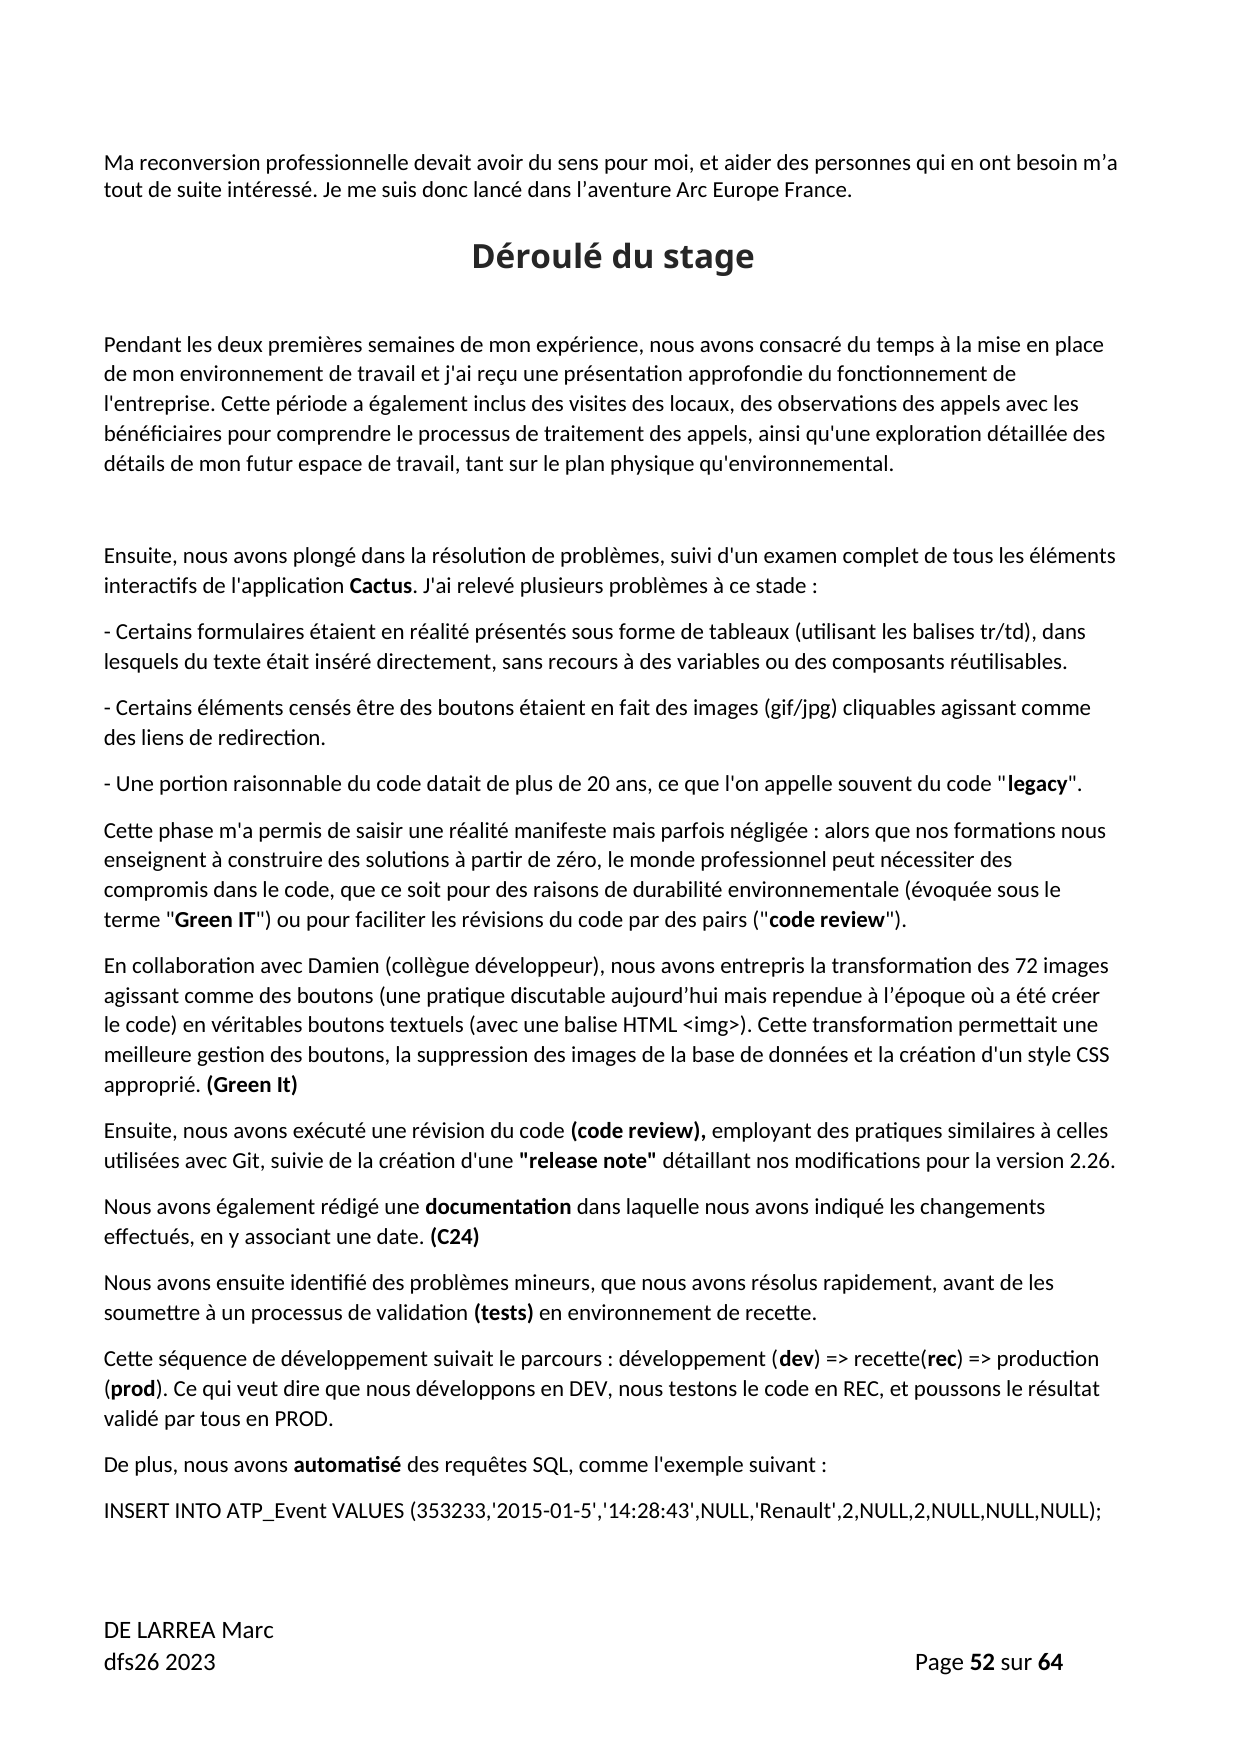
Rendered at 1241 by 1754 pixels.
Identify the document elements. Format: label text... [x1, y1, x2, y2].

text Ensuite, nous avons exécuté une révision du code (code review), employant des pratiques similaires à celles utilisées avec Git, suivie de la création d'une "release note" détaillant nos modifications pour la version 2.26. [103, 1116, 1122, 1174]
text Nous avons ensuite identifié des problèmes mineurs, que nous avons résolus rapidement, avant de les soumettre à un processus de validation (tests) en environnement de recette. [103, 1268, 1122, 1326]
text Nous avons également rédigé une documentation dans laquelle nous avons indiqué les changements effectués, en y associant une date. (C24) [103, 1192, 1122, 1250]
text En collaboration avec Damien (collègue développeur), nous avons entrepris la transformation des 72 images agissant comme des boutons (une pratique discutable aujourd’hui mais rependue à l’époque où a été créer le code) en véritables boutons textuels (avec une balise HTML <img>). Cette transformation permettait une meilleure gestion des boutons, la suppression des images de la base de données et la création d'un style CSS approprié. (Green It) [103, 951, 1122, 1098]
text - Certains formulaires étaient en réalité présentés sous forme de tableaux (utilisant les balises tr/td), dans lesquels du texte était inséré directement, sans recours à des variables ou des composants réutilisables. [103, 617, 1122, 675]
text Ma reconversion professionnelle devait avoir du sens pour moi, et aider des personnes qui en ont besoin m’a tout de suite intéressé. Je me suis donc lancé dans l’aventure Arc Europe France. [103, 148, 1122, 204]
text - Certains éléments censés être des boutons étaient en fait des images (gif/jpg) cliquables agissant comme des liens de redirection. [103, 693, 1122, 751]
subtitle Déroulé du stage [103, 233, 1122, 278]
text Pendant les deux premières semaines de mon expérience, nous avons consacré du temps à la mise en place de mon environnement de travail et j'ai reçu une présentation approfondie du fonctionnement de l'entreprise. Cette période a également inclus des visites des locaux, des observations des appels avec les bénéficiaires pour comprendre le processus de traitement des appels, ainsi qu'une exploration détaillée des détails de mon futur espace de travail, tant sur le plan physique qu'environnemental. [103, 330, 1122, 477]
text - Une portion raisonnable du code datait de plus de 20 ans, ce que l'on appelle souvent du code "legacy". [103, 769, 1122, 797]
text Cette phase m'a permis de saisir une réalité manifeste mais parfois négligée : alors que nos formations nous enseignent à construire des solutions à partir de zéro, le monde professionnel peut nécessiter des compromis dans le code, que ce soit pour des raisons de durabilité environnementale (évoquée sous le terme "Green IT") ou pour faciliter les révisions du code par des pairs ("code review"). [103, 816, 1122, 933]
text Cette séquence de développement suivait le parcours : développement (dev) => recette(rec) => production (prod). Ce qui veut dire que nous développons en DEV, nous testons le code en REC, et poussons le résultat validé par tous en PROD. [103, 1344, 1122, 1432]
text INSERT INTO ATP_Event VALUES (353233,'2015-01-5','14:28:43',NULL,'Renault',2,NULL,2,NULL,NULL,NULL); [103, 1497, 1122, 1525]
text Ensuite, nous avons plongé dans la résolution de problèmes, suivi d'un examen complet de tous les éléments interactifs de l'application Cactus. J'ai relevé plusieurs problèmes à ce stade : [103, 541, 1122, 599]
text De plus, nous avons automatisé des requêtes SQL, comme l'exemple suivant : [103, 1450, 1122, 1478]
